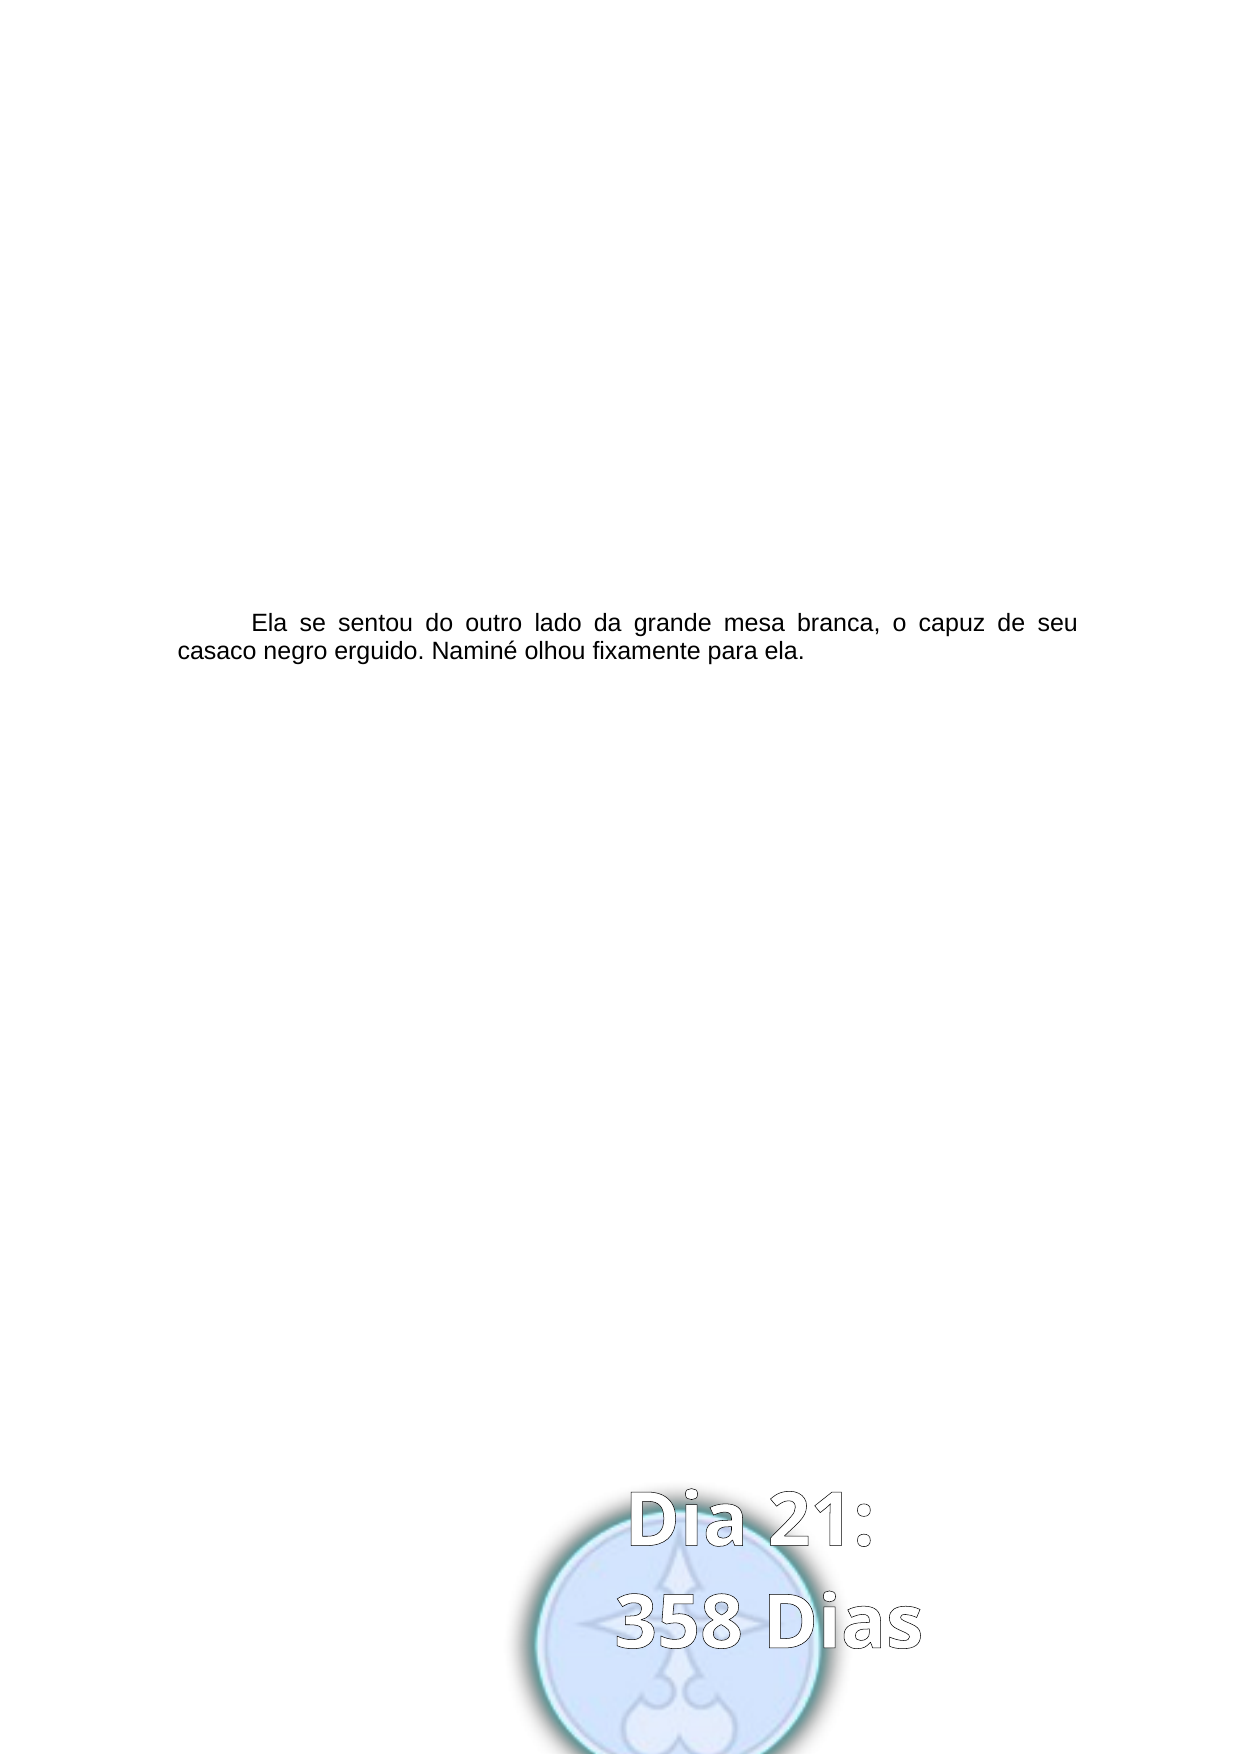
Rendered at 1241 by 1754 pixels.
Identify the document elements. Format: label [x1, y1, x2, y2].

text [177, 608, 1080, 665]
picture [856, 1630, 869, 1640]
picture [480, 1458, 874, 1754]
